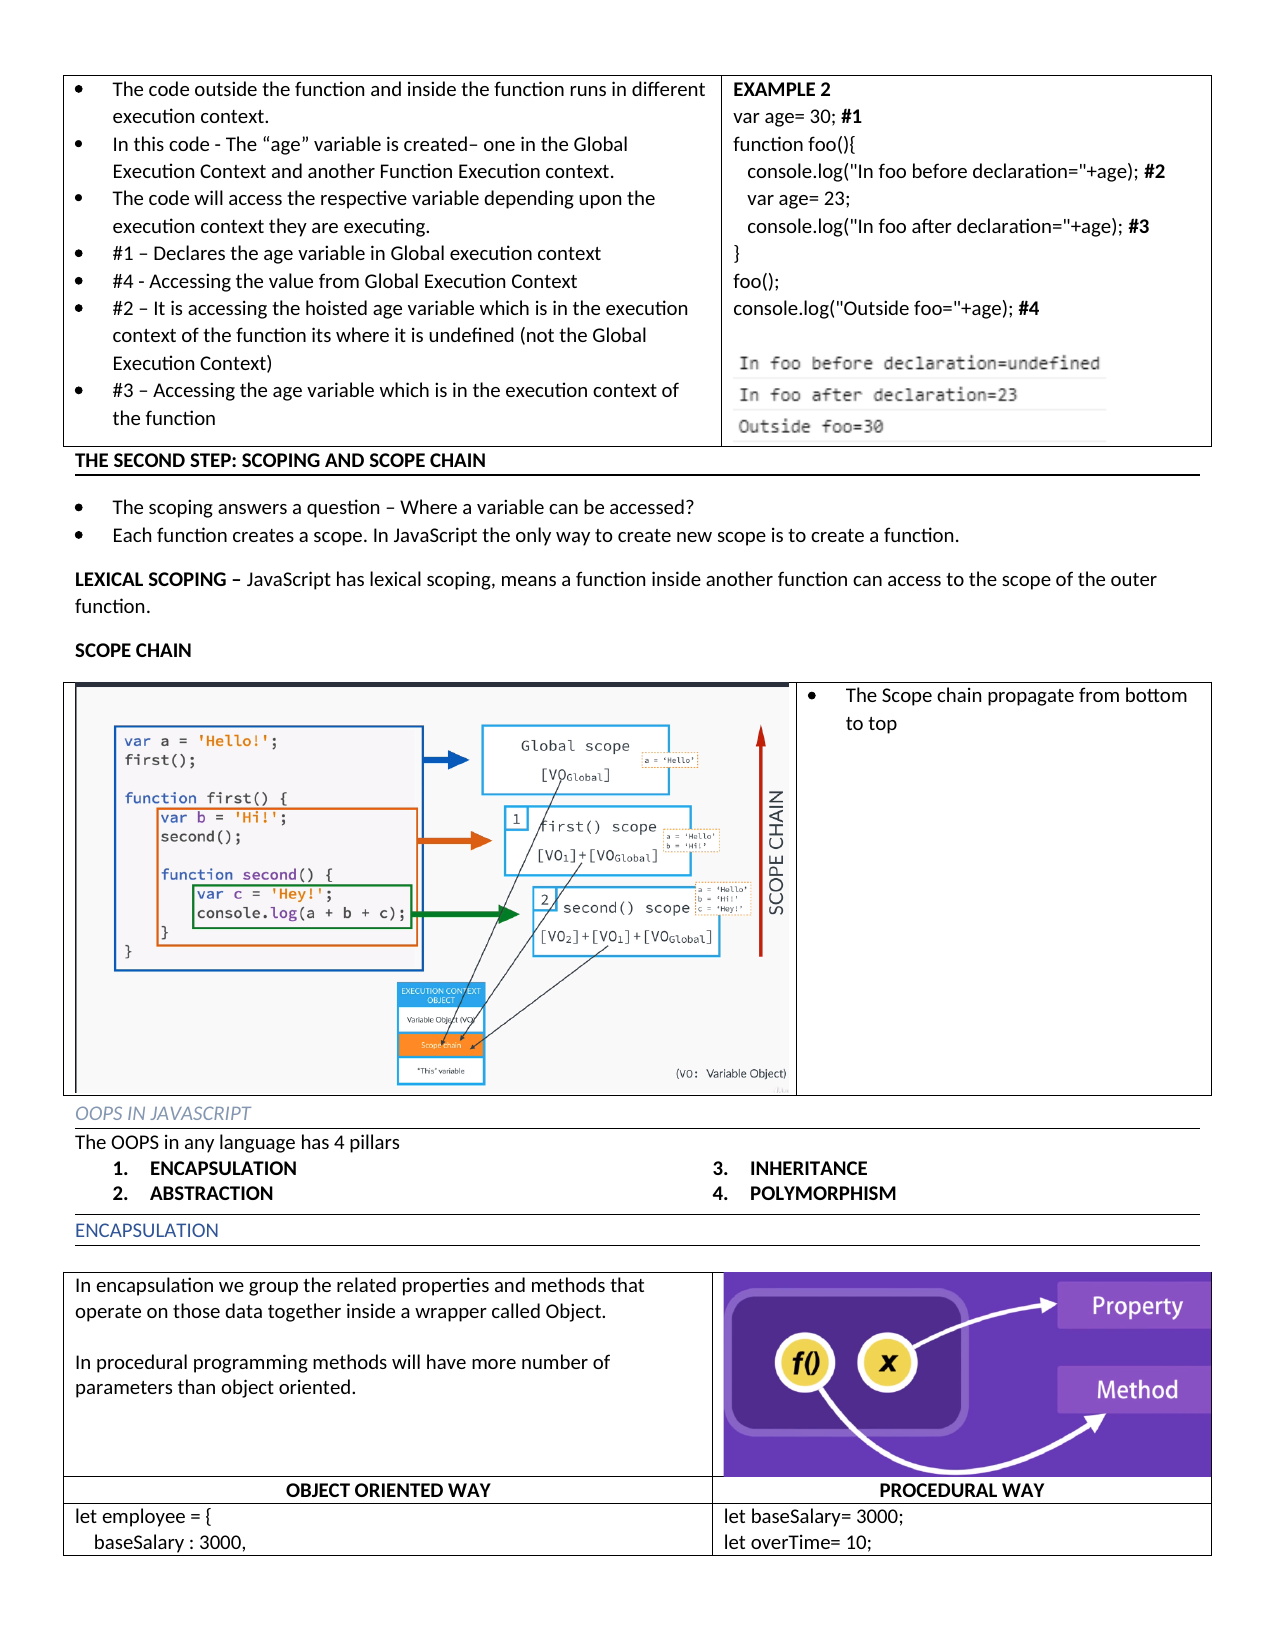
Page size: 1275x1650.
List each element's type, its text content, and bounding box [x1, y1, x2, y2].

table_cell The code outside the function and inside the function runs in different execution context. In this code - The “age” variable is created– one in the Global Execution Context and another Function Execution context. The code will access the respective variable depending upon the execution context they are executing. #1 – Declares the age variable in Global execution context #4 - Accessing the value from Global Execution Context #2 – It is accessing the hoisted age variable which is in the execution context of the function its where it is undefined (not the Global Execution Context) #3 – Accessing the age variable which is in the execution context of the function [64, 76, 721, 446]
table_header In encapsulation we group the related properties and methods that operate on those data together inside a wrapper called Object. In procedural programming methods will have more number of parameters than object oriented. [64, 1273, 712, 1476]
table_header [64, 683, 796, 1095]
text SCOPE CHAIN [75, 637, 1200, 663]
subtitle ENCAPSULATION [75, 1215, 1200, 1245]
table_cell OBJECT ORIENTED WAY [64, 1477, 712, 1503]
table_header The Scope chain propagate from bottom to top [797, 683, 1211, 1095]
list The scoping answers a question – Where a variable can be accessed? [75, 494, 1200, 520]
picture [75, 682, 789, 1093]
picture [723, 1272, 1212, 1477]
text THE SECOND STEP: SCOPING AND SCOPE CHAIN [75, 447, 1200, 474]
text The OOPS in any language has 4 pillars [75, 1129, 1200, 1155]
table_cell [713, 1504, 1211, 1554]
list ENCAPSULATION [112, 1155, 600, 1180]
table_cell PROCEDURAL WAY [713, 1477, 1211, 1503]
text LEXICAL SCOPING – JavaScript has lexical scoping, means a function inside another function can access to the scope of the outer function. [75, 566, 1200, 619]
table_header [713, 1273, 723, 1476]
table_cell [64, 1504, 712, 1554]
list INHERITANCE [712, 1155, 1200, 1180]
subtitle OOPS IN JAVASCRIPT [75, 1100, 1200, 1128]
list Each function creates a scope. In JavaScript the only way to create new scope is to create a function. [75, 522, 1200, 547]
picture [733, 350, 1107, 444]
list POLYMORPHISM [712, 1180, 1200, 1206]
list ABSTRACTION [112, 1180, 600, 1206]
table_cell EXAMPLE 2 var age= 30; #1 function foo(){ console.log("In foo before declaration="+age); #2 var age= 23; console.log("In foo after declaration="+age); #3 } foo(); console.log("Outside foo="+age); #4 [722, 76, 1211, 446]
